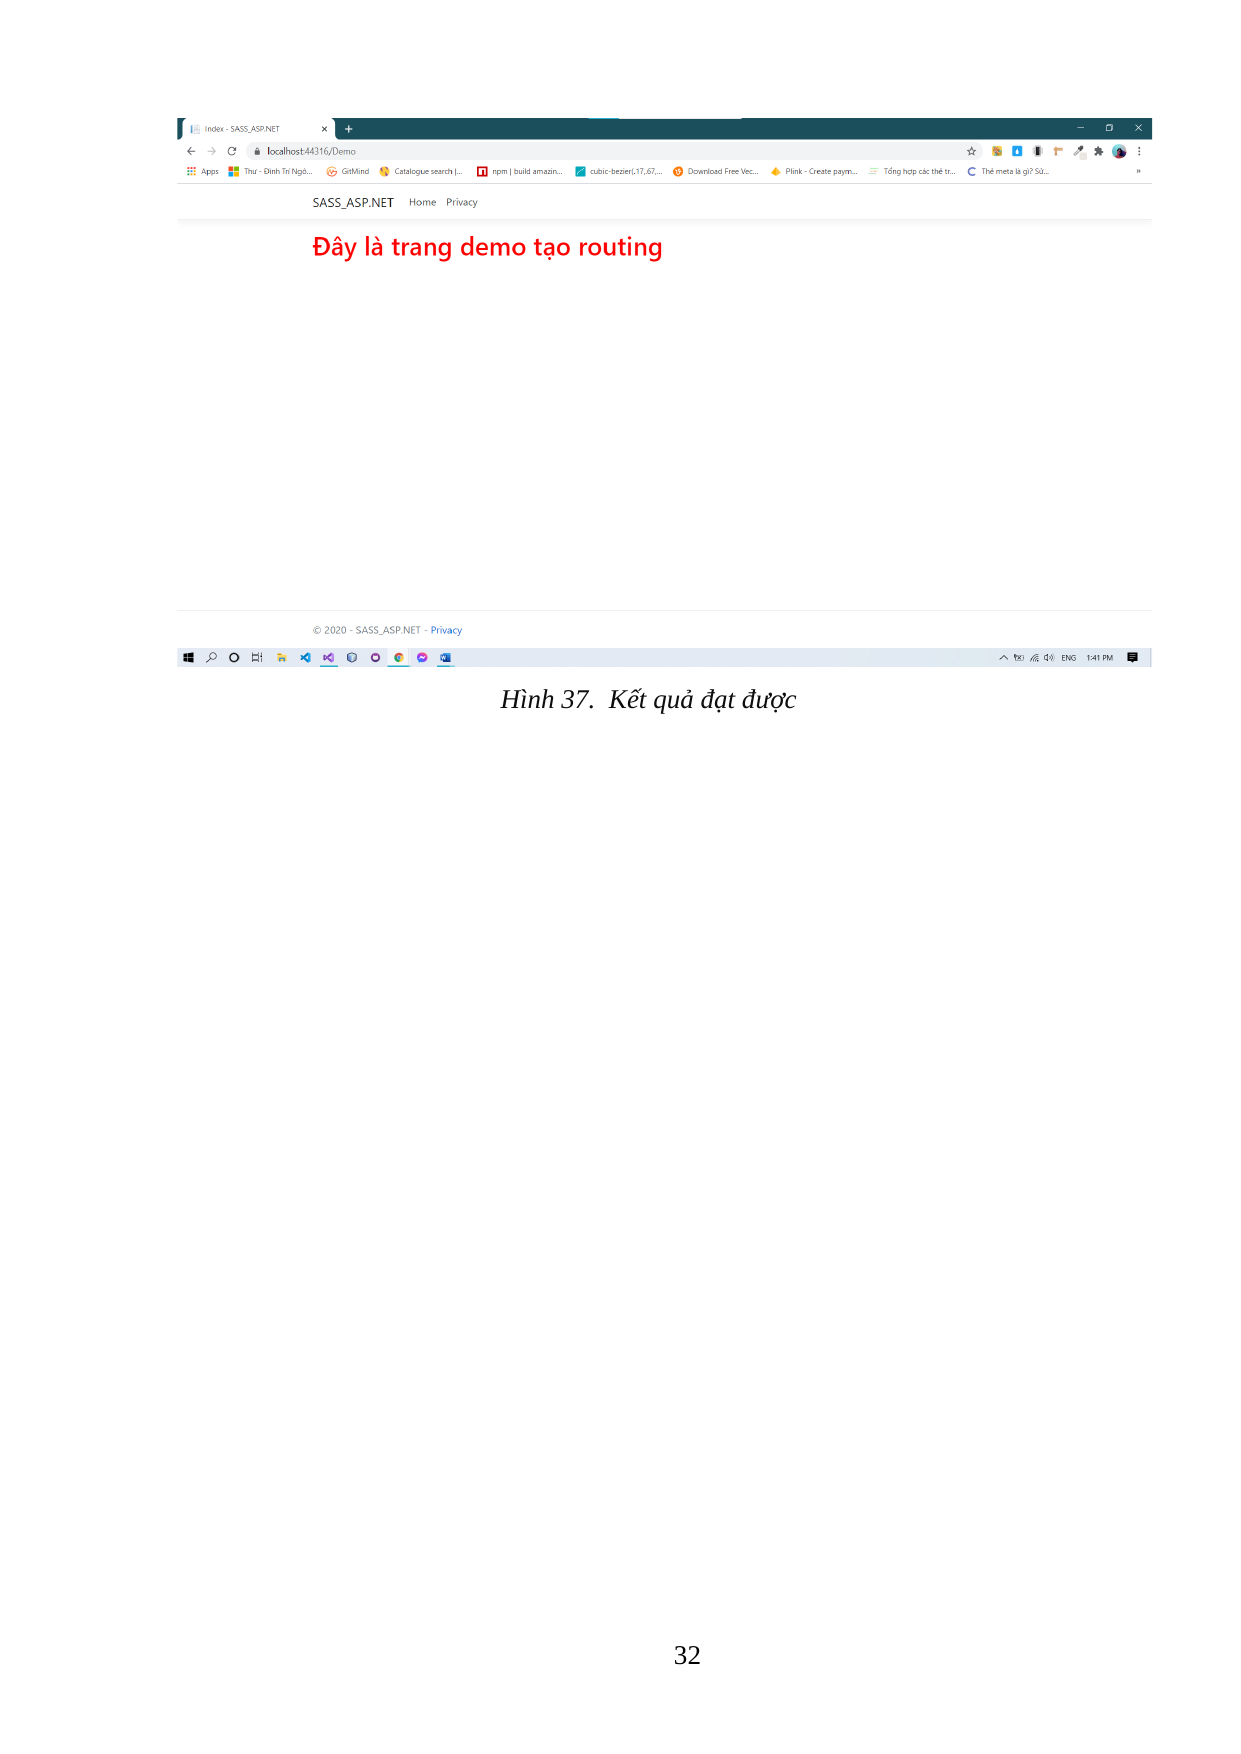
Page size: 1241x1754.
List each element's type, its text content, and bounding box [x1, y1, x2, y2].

picture [177, 118, 1153, 667]
text Kết quả đạt được [177, 683, 1122, 714]
